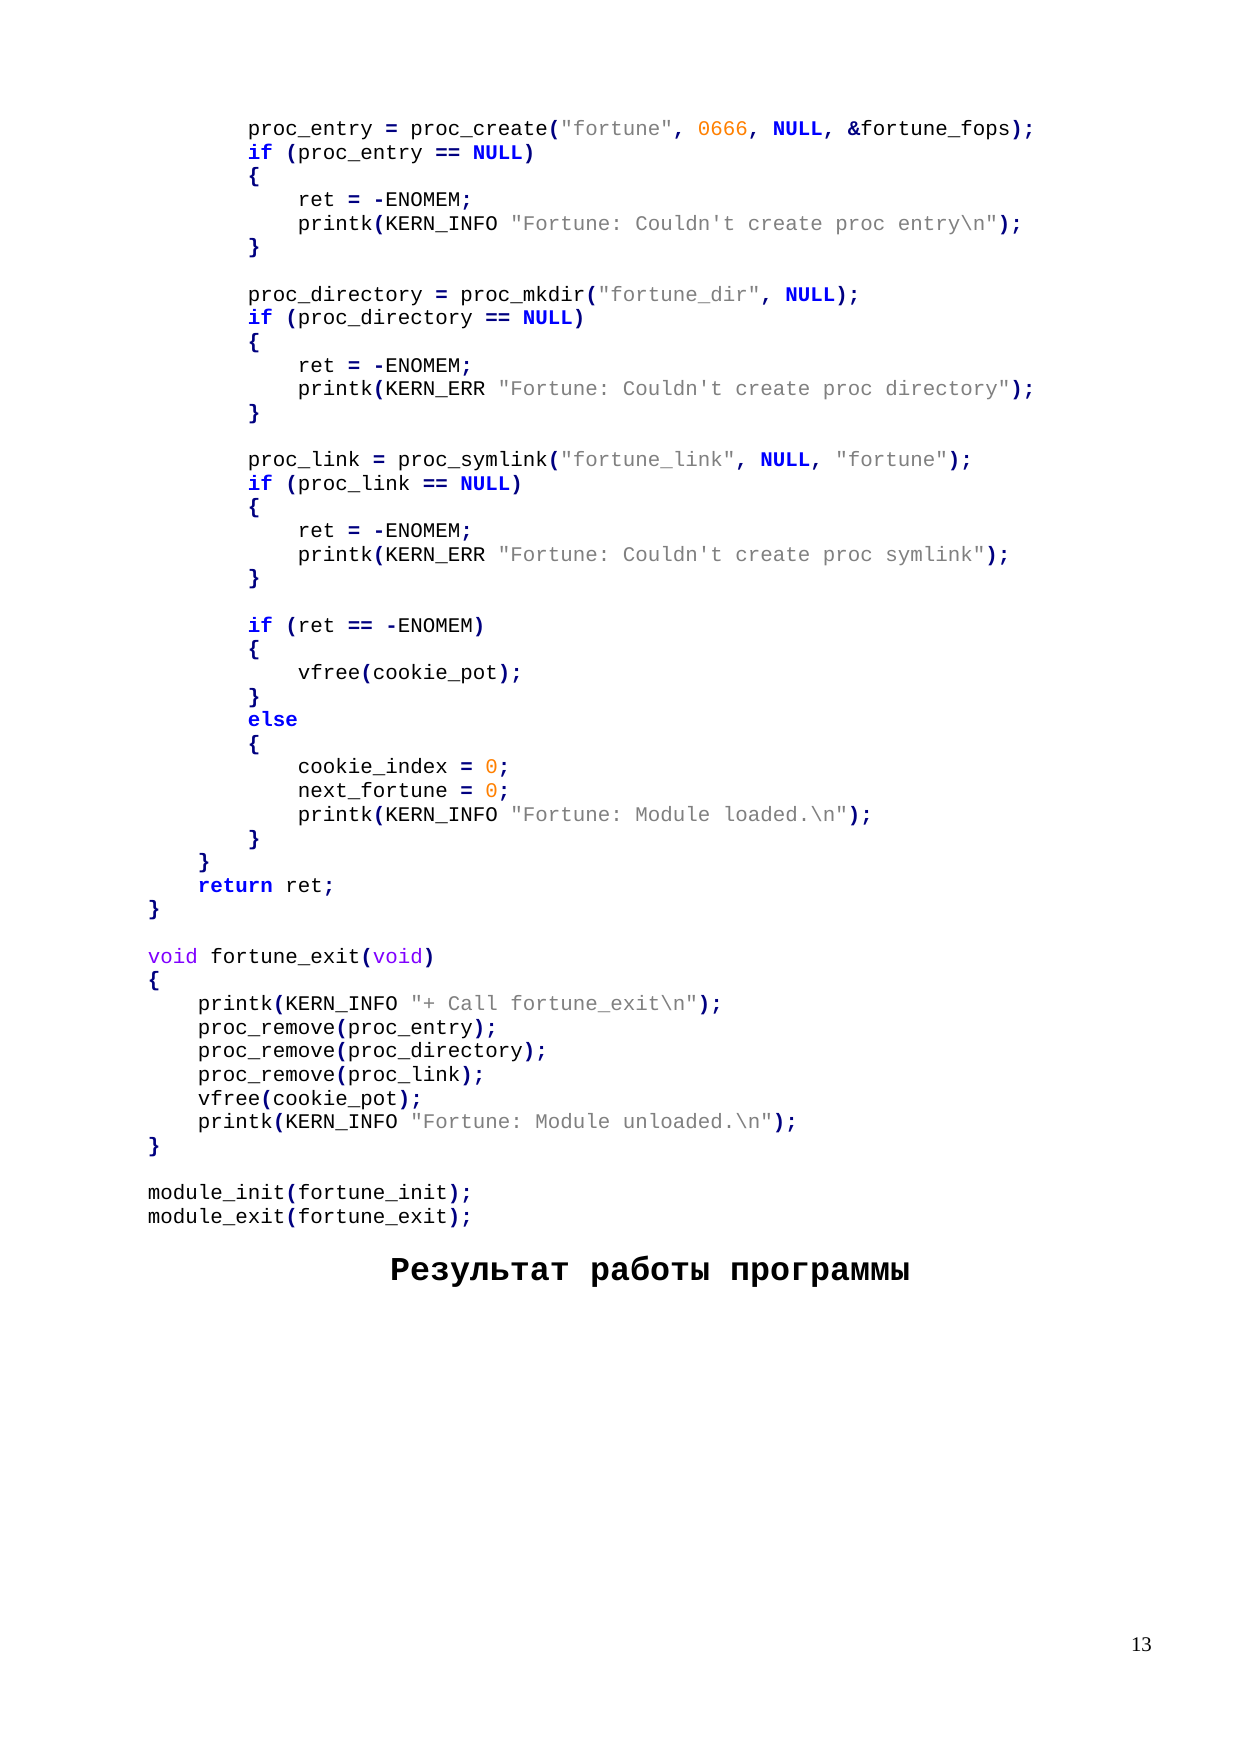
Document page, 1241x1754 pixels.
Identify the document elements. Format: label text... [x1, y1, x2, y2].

text proc_remove(proc_entry); [148, 1017, 1152, 1040]
text { [148, 638, 1152, 662]
text proc_remove(proc_link); [148, 1064, 1152, 1088]
text { [148, 733, 1152, 757]
text } [148, 236, 1152, 260]
text ret = -ENOMEM; [148, 189, 1152, 213]
text proc_directory = proc_mkdir("fortune_dir", NULL); [148, 284, 1152, 307]
text } [148, 402, 1152, 426]
text return ret; [148, 875, 1152, 898]
text if (proc_link == NULL) [148, 473, 1152, 496]
text } [148, 1135, 1152, 1158]
text proc_entry = proc_create("fortune", 0666, NULL, &fortune_fops); [148, 118, 1152, 142]
text void fortune_exit(void) [148, 946, 1152, 969]
text vfree(cookie_pot); [148, 662, 1152, 686]
text } [148, 827, 1152, 851]
text if (ret == -ENOMEM) [148, 615, 1152, 638]
text next_fortune = 0; [148, 780, 1152, 804]
text printk(KERN_ERR "Fortune: Couldn't create proc directory"); [148, 378, 1152, 402]
text printk(KERN_INFO "Fortune: Module loaded.\n"); [148, 804, 1152, 827]
text proc_link = proc_symlink("fortune_link", NULL, "fortune"); [148, 449, 1152, 473]
text vfree(cookie_pot); [148, 1088, 1152, 1111]
text { [148, 496, 1152, 520]
text module_exit(fortune_exit); [148, 1206, 1152, 1229]
text ret = -ENOMEM; [148, 520, 1152, 544]
text } [148, 851, 1152, 875]
text printk(KERN_INFO "+ Call fortune_exit\n"); [148, 993, 1152, 1017]
text proc_remove(proc_directory); [148, 1040, 1152, 1064]
text } [148, 898, 1152, 922]
text Результат работы программы [148, 1253, 1152, 1291]
text printk(KERN_INFO "Fortune: Couldn't create proc entry\n"); [148, 213, 1152, 236]
text { [148, 969, 1152, 993]
text if (proc_directory == NULL) [148, 307, 1152, 331]
text else [148, 709, 1152, 733]
text } [148, 567, 1152, 591]
text { [148, 165, 1152, 189]
text cookie_index = 0; [148, 757, 1152, 780]
text { [148, 331, 1152, 354]
text module_init(fortune_init); [148, 1182, 1152, 1206]
text if (proc_entry == NULL) [148, 142, 1152, 165]
text } [148, 686, 1152, 709]
text ret = -ENOMEM; [148, 354, 1152, 378]
text printk(KERN_INFO "Fortune: Module unloaded.\n"); [148, 1111, 1152, 1135]
text printk(KERN_ERR "Fortune: Couldn't create proc symlink"); [148, 544, 1152, 567]
